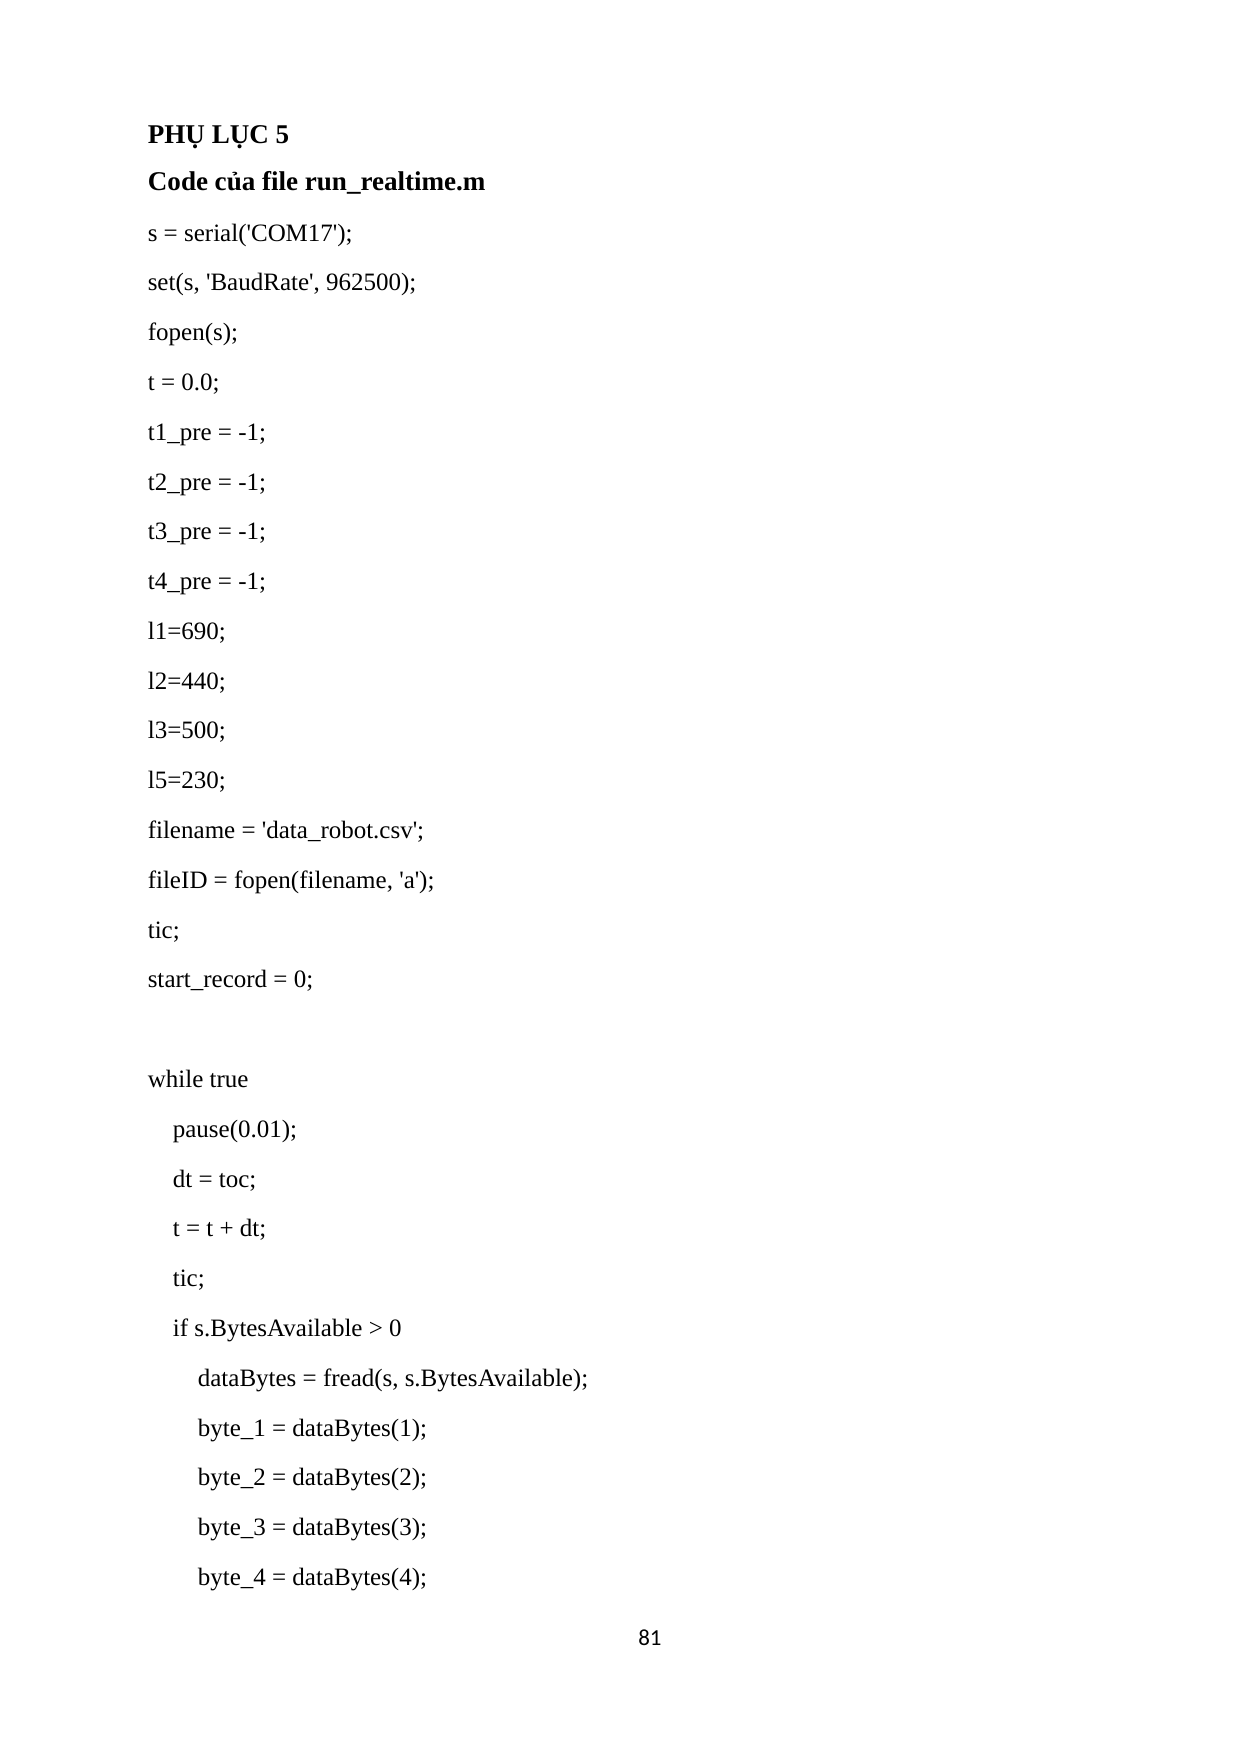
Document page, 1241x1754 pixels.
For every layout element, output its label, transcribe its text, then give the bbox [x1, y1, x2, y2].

text l2=440; [148, 666, 1152, 694]
text t2_pre = -1; [148, 467, 1152, 495]
text dt = toc; [148, 1164, 1152, 1192]
text dataBytes = fread(s, s.BytesAvailable); [148, 1363, 1152, 1392]
text l3=500; [148, 716, 1152, 744]
text fileID = fopen(filename, 'a'); [148, 865, 1152, 894]
text while true [148, 1064, 1152, 1093]
text byte_2 = dataBytes(2); [148, 1462, 1152, 1491]
text if s.BytesAvailable > 0 [148, 1313, 1152, 1342]
text t3_pre = -1; [148, 516, 1152, 545]
text t4_pre = -1; [148, 566, 1152, 595]
text s = serial('COM17'); [148, 218, 1152, 246]
text filename = 'data_robot.csv'; [148, 815, 1152, 844]
text l5=230; [148, 765, 1152, 794]
text start_record = 0; [148, 964, 1152, 993]
subtitle PHỤ LỤC 5 [148, 118, 1152, 149]
text byte_4 = dataBytes(4); [148, 1562, 1152, 1591]
text t1_pre = -1; [148, 417, 1152, 446]
text tic; [148, 1263, 1152, 1292]
text byte_3 = dataBytes(3); [148, 1512, 1152, 1541]
text tic; [148, 915, 1152, 943]
text pause(0.01); [148, 1114, 1152, 1143]
text fopen(s); [148, 317, 1152, 346]
text Code của file run_realtime.m [148, 165, 1152, 196]
text set(s, 'BaudRate', 962500); [148, 267, 1152, 296]
text l1=690; [148, 616, 1152, 645]
text t = 0.0; [148, 367, 1152, 396]
text t = t + dt; [148, 1213, 1152, 1242]
text byte_1 = dataBytes(1); [148, 1413, 1152, 1441]
